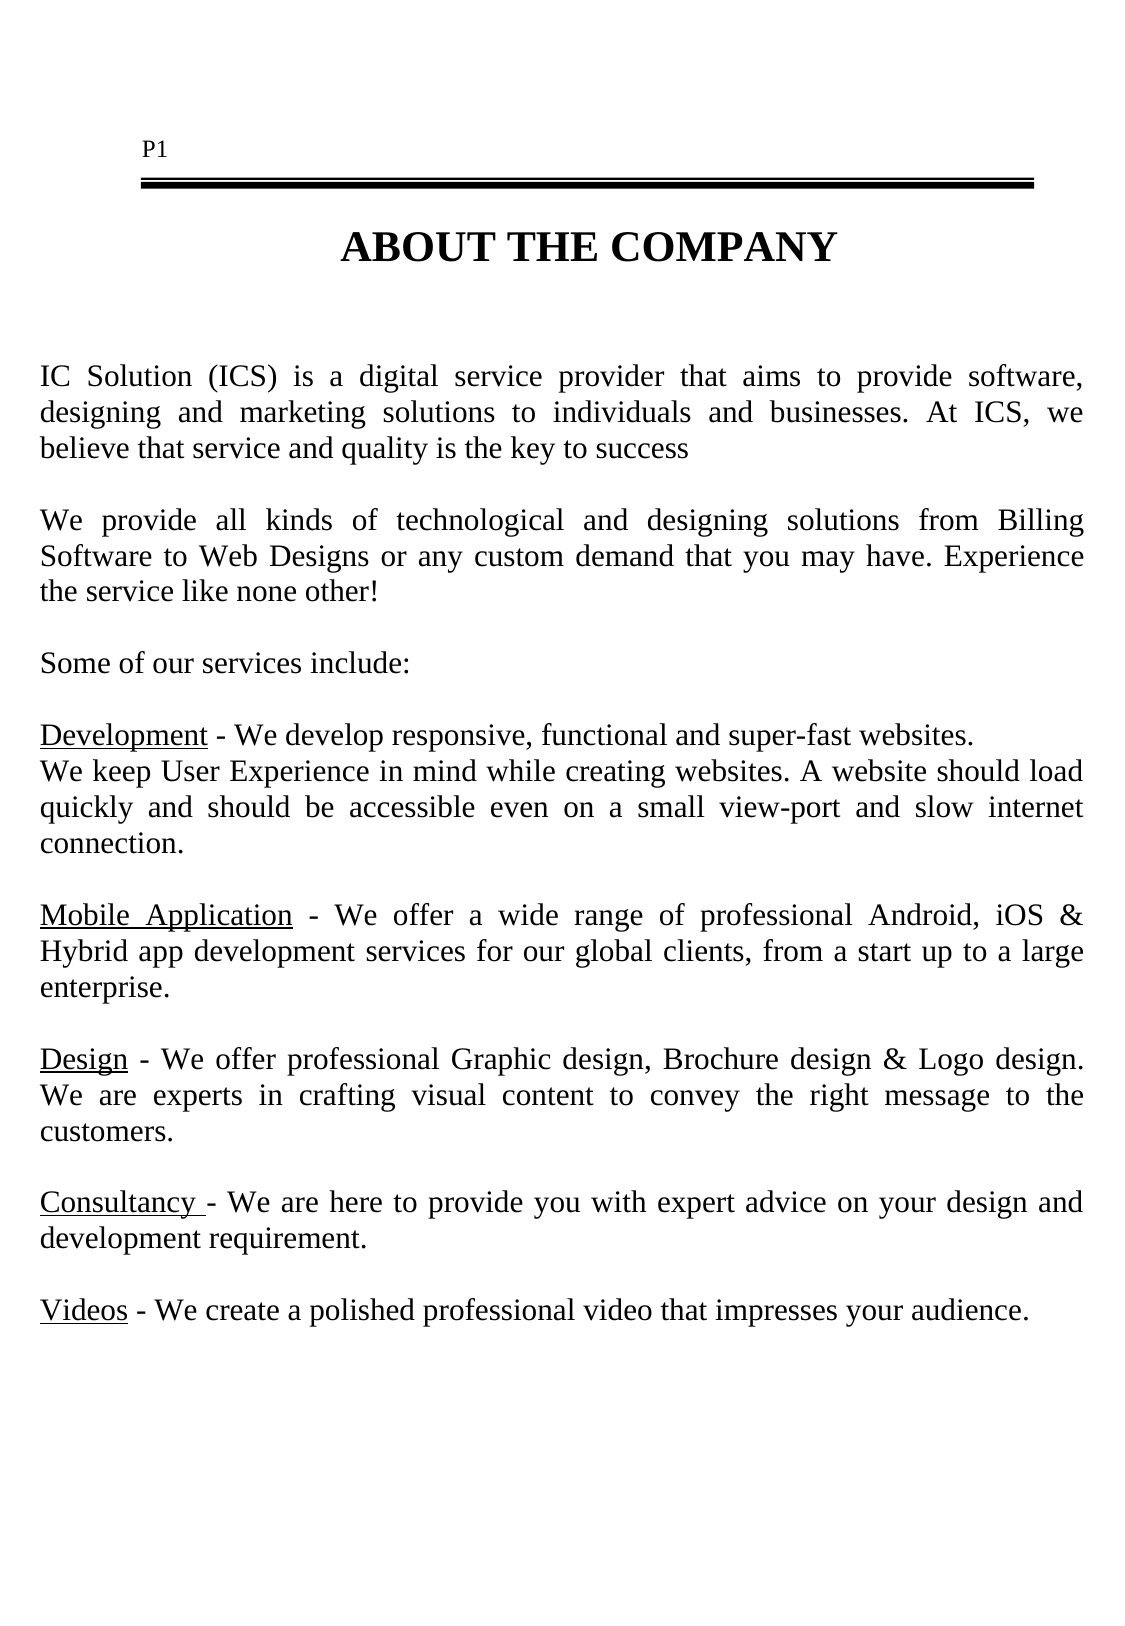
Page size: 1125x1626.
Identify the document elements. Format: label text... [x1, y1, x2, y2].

text Videos - We create a polished professional video that impresses your audience. [39, 1291, 1085, 1327]
text Some of our services include: [39, 644, 1085, 681]
text We provide all kinds of technological and designing solutions from Billing Software to Web Designs or any custom demand that you may have. Experience the service like none other! [39, 501, 1085, 609]
text Design - We offer professional Graphic design, Brochure design & Logo design. We are experts in crafting visual content to convey the right message to the customers. [39, 1040, 1085, 1148]
text Consultancy - We are here to provide you with expert advice on your design and development requirement. [39, 1184, 1085, 1256]
text Development - We develop responsive, functional and super-fast websites. [39, 716, 1085, 752]
subtitle ABOUT THE COMPANY [159, 221, 1019, 271]
text We keep User Experience in mind while creating websites. A website should load quickly and should be accessible even on a small view-port and slow internet connection. [39, 752, 1085, 860]
text Mobile Application - We offer a wide range of professional Android, iOS & Hybrid app development services for our global clients, from a start up to a large enterprise. [39, 896, 1085, 1004]
text IC Solution (ICS) is a digital service provider that aims to provide software, designing and marketing solutions to individuals and businesses. At ICS, we believe that service and quality is the key to success [39, 357, 1085, 465]
